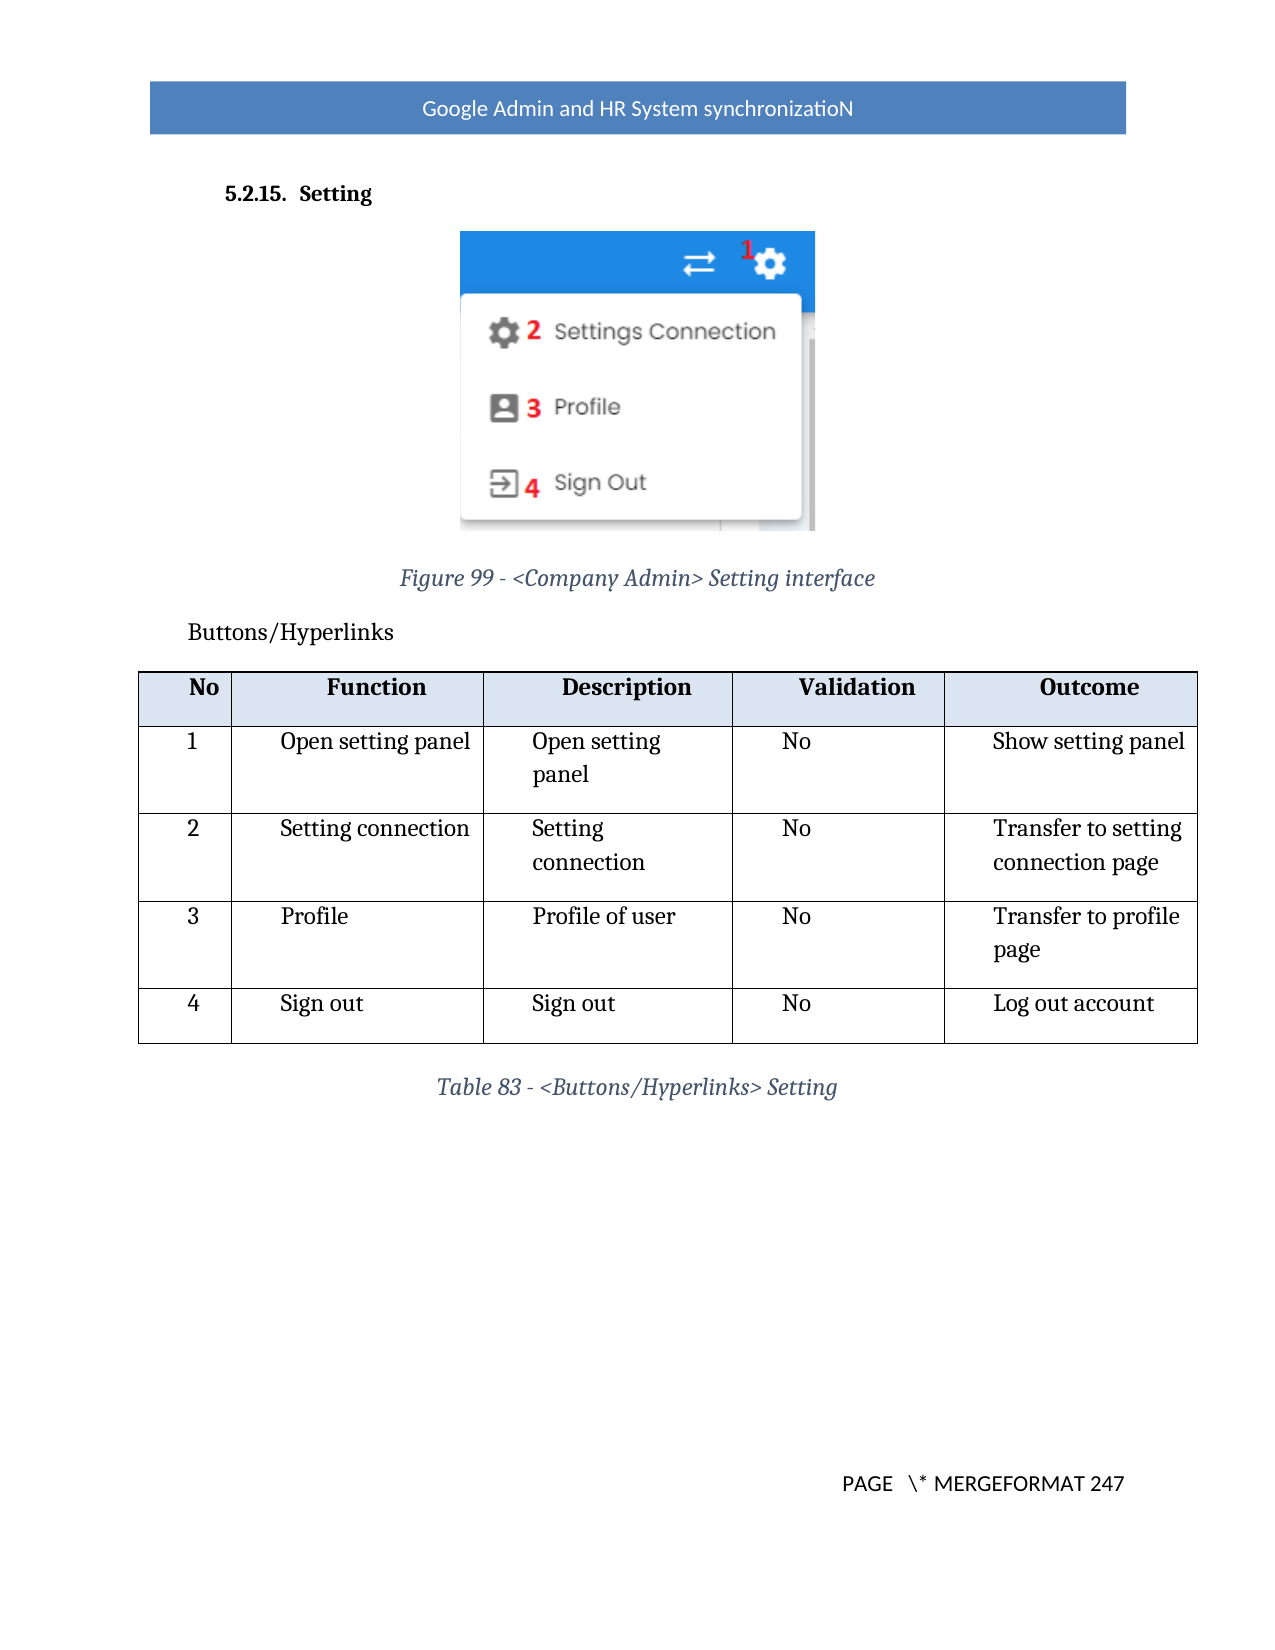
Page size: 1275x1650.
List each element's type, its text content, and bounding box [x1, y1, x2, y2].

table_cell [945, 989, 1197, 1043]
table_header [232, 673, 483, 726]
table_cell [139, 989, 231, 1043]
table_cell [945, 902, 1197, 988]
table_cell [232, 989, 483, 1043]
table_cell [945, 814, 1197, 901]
subtitle Setting [225, 181, 1125, 207]
text Table 83 - <Buttons/Hyperlinks> Setting [150, 1073, 1125, 1102]
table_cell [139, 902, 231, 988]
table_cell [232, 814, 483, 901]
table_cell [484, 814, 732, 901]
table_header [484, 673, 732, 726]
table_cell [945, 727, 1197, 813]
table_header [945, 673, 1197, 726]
picture [460, 231, 816, 531]
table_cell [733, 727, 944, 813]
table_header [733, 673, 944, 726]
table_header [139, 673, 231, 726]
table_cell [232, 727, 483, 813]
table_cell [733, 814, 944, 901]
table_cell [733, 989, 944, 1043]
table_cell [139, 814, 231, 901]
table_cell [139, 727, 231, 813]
text Buttons/Hyperlinks [187, 617, 1125, 646]
text Figure 99 - <Company Admin> Setting interface [150, 564, 1125, 592]
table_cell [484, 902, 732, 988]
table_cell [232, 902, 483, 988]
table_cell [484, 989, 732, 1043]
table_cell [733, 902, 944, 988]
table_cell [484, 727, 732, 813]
